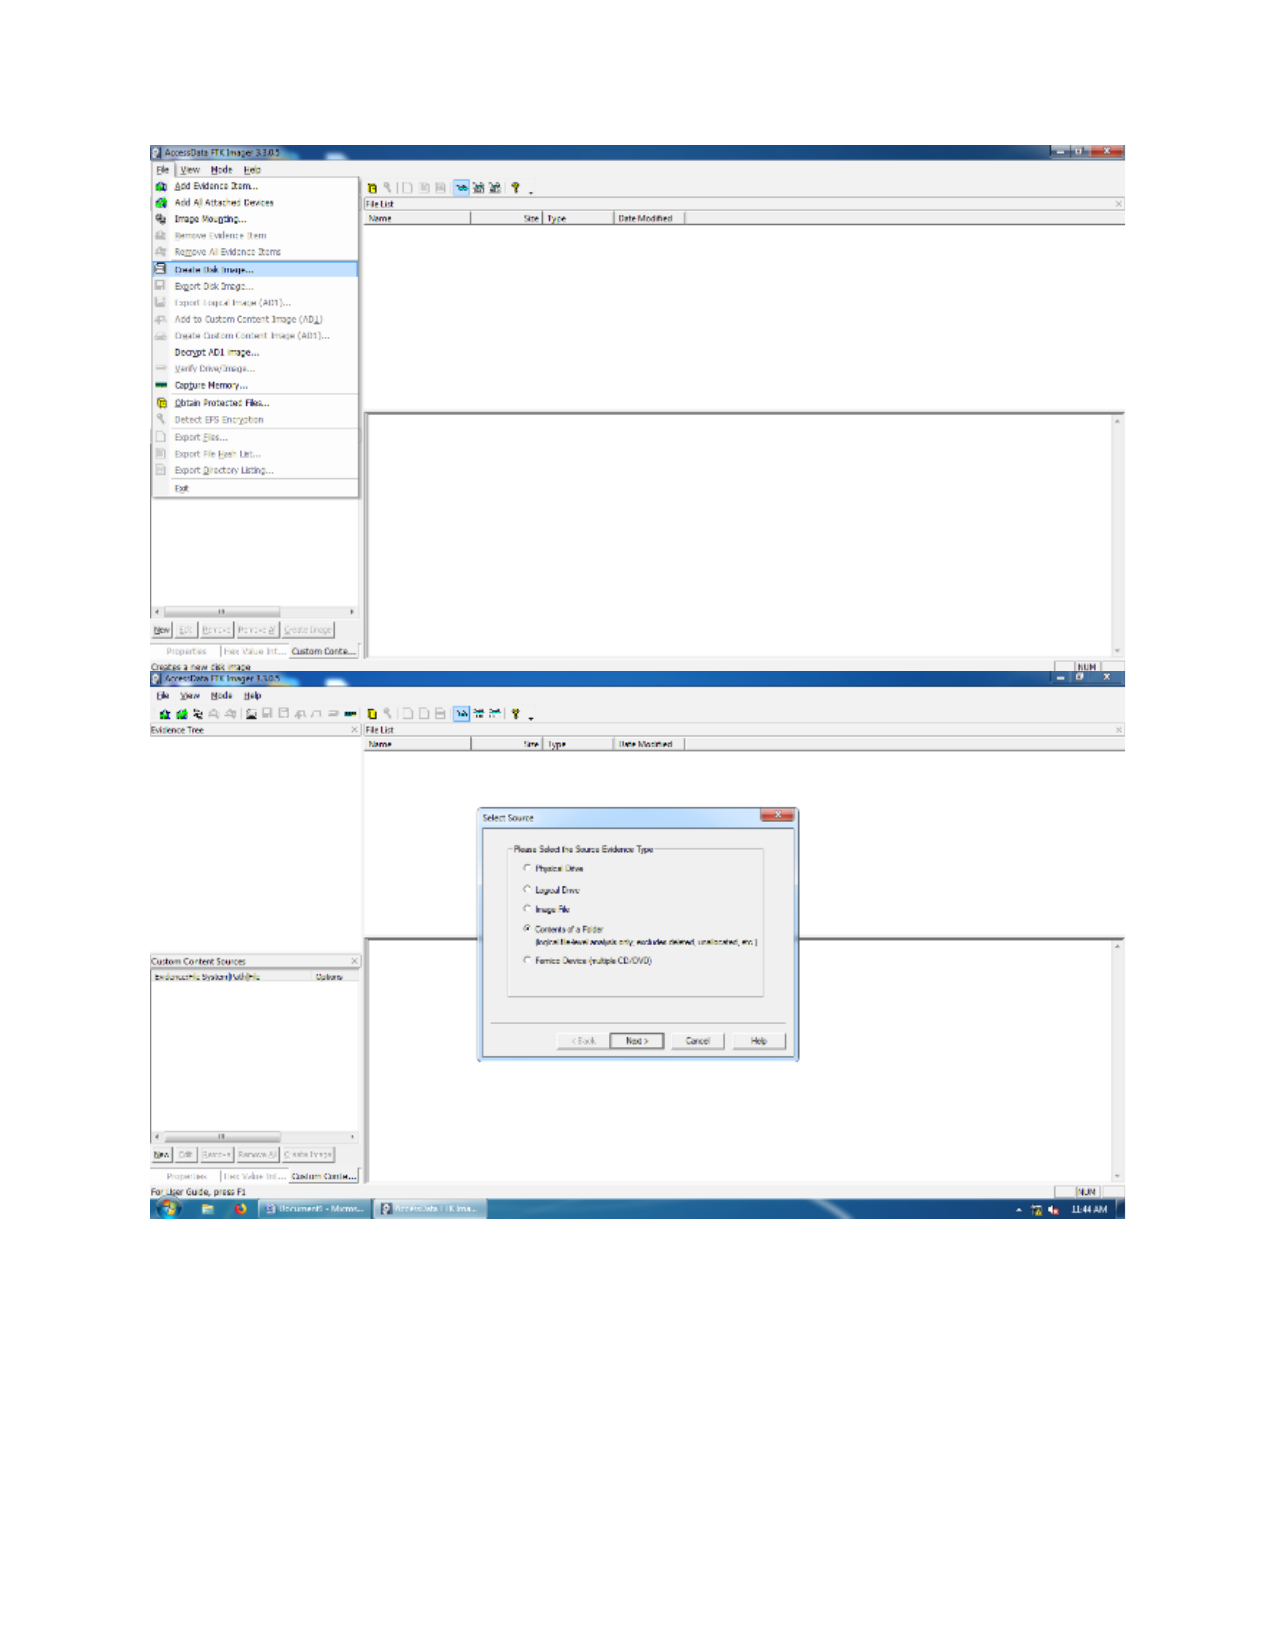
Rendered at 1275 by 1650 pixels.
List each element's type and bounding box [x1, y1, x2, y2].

picture [150, 145, 1125, 1219]
